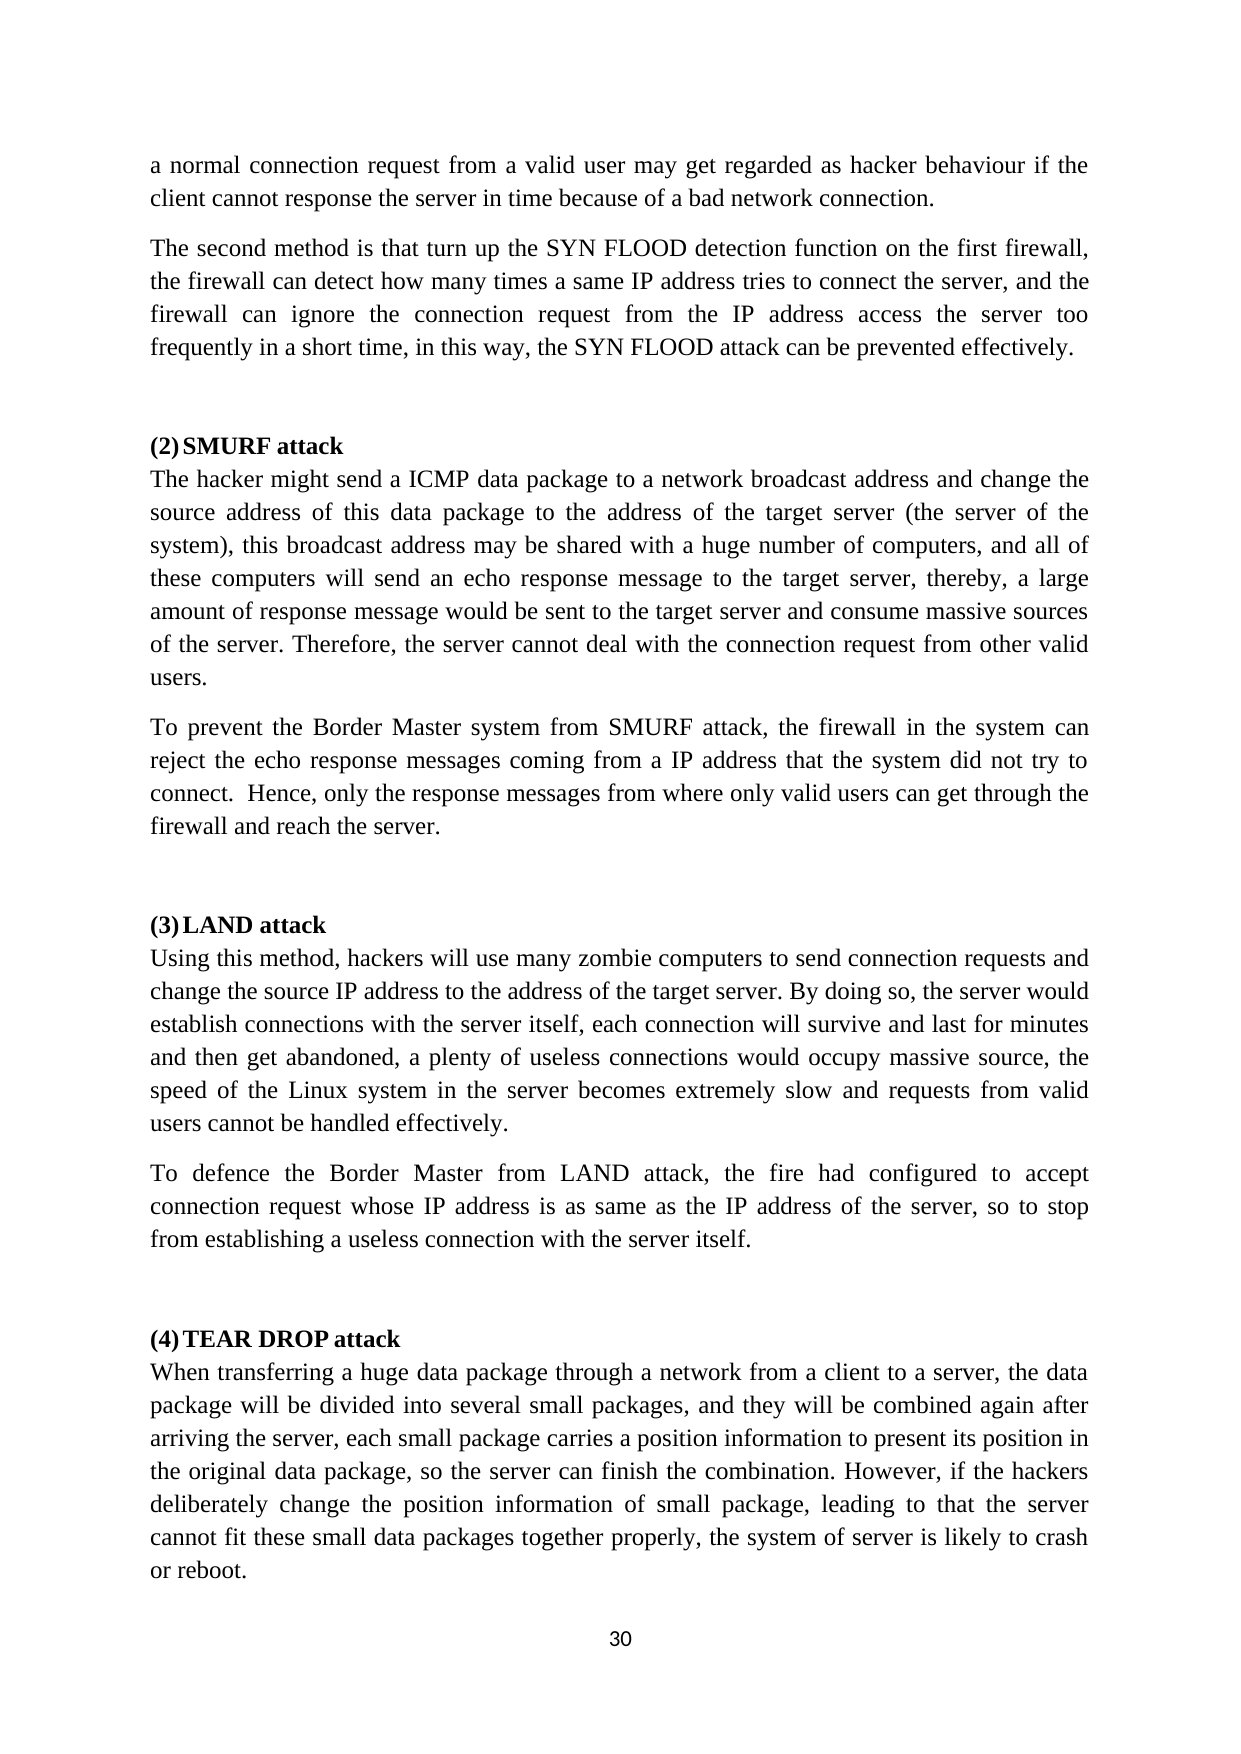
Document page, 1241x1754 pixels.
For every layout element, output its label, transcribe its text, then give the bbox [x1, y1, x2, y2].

text The second method is that turn up the SYN FLOOD detection function on the first firewall, the firewall can detect how many times a same IP address tries to connect the server, and the firewall can ignore the connection request from the IP address access the server too frequently in a short time, in this way, the SYN FLOOD attack can be prevented effectively. [150, 233, 1090, 361]
list TEAR DROP attack [150, 1324, 1090, 1352]
list SMURF attack [150, 431, 1090, 460]
list LAND attack [150, 910, 1090, 939]
text Using this method, hackers will use many zombie computers to send connection requests and change the source IP address to the address of the target server. By doing so, the server would establish connections with the server itself, each connection will survive and last for minutes and then get abandoned, a plenty of useless connections would occupy massive source, the speed of the Linux system in the server becomes extremely slow and requests from valid users cannot be handled effectively. [150, 943, 1090, 1137]
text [150, 150, 1090, 212]
text To prevent the Border Master system from SMURF attack, the firewall in the system can reject the echo response messages coming from a IP address that the system did not try to connect. Hence, only the response messages from where only valid users can get through the firewall and reach the server. [150, 712, 1090, 840]
text When transferring a huge data package through a network from a client to a server, the data package will be divided into several small packages, and they will be combined again after arriving the server, each small package carries a position information to present its position in the original data package, so the server can finish the combination. However, if the hackers deliberately change the position information of small package, leading to that the server cannot fit these small data packages together properly, the system of server is likely to crash or reboot. [150, 1357, 1090, 1583]
text The hacker might send a ICMP data package to a network broadcast address and change the source address of this data package to the address of the target server (the server of the system), this broadcast address may be shared with a huge number of computers, and all of these computers will send an echo response message to the target server, thereby, a large amount of response message would be sent to the target server and consume massive sources of the server. Therefore, the server cannot deal with the connection request from other valid users. [150, 464, 1090, 691]
text To defence the Border Master from LAND attack, the fire had configured to accept connection request whose IP address is as same as the IP address of the server, so to stop from establishing a useless connection with the server itself. [150, 1158, 1090, 1253]
